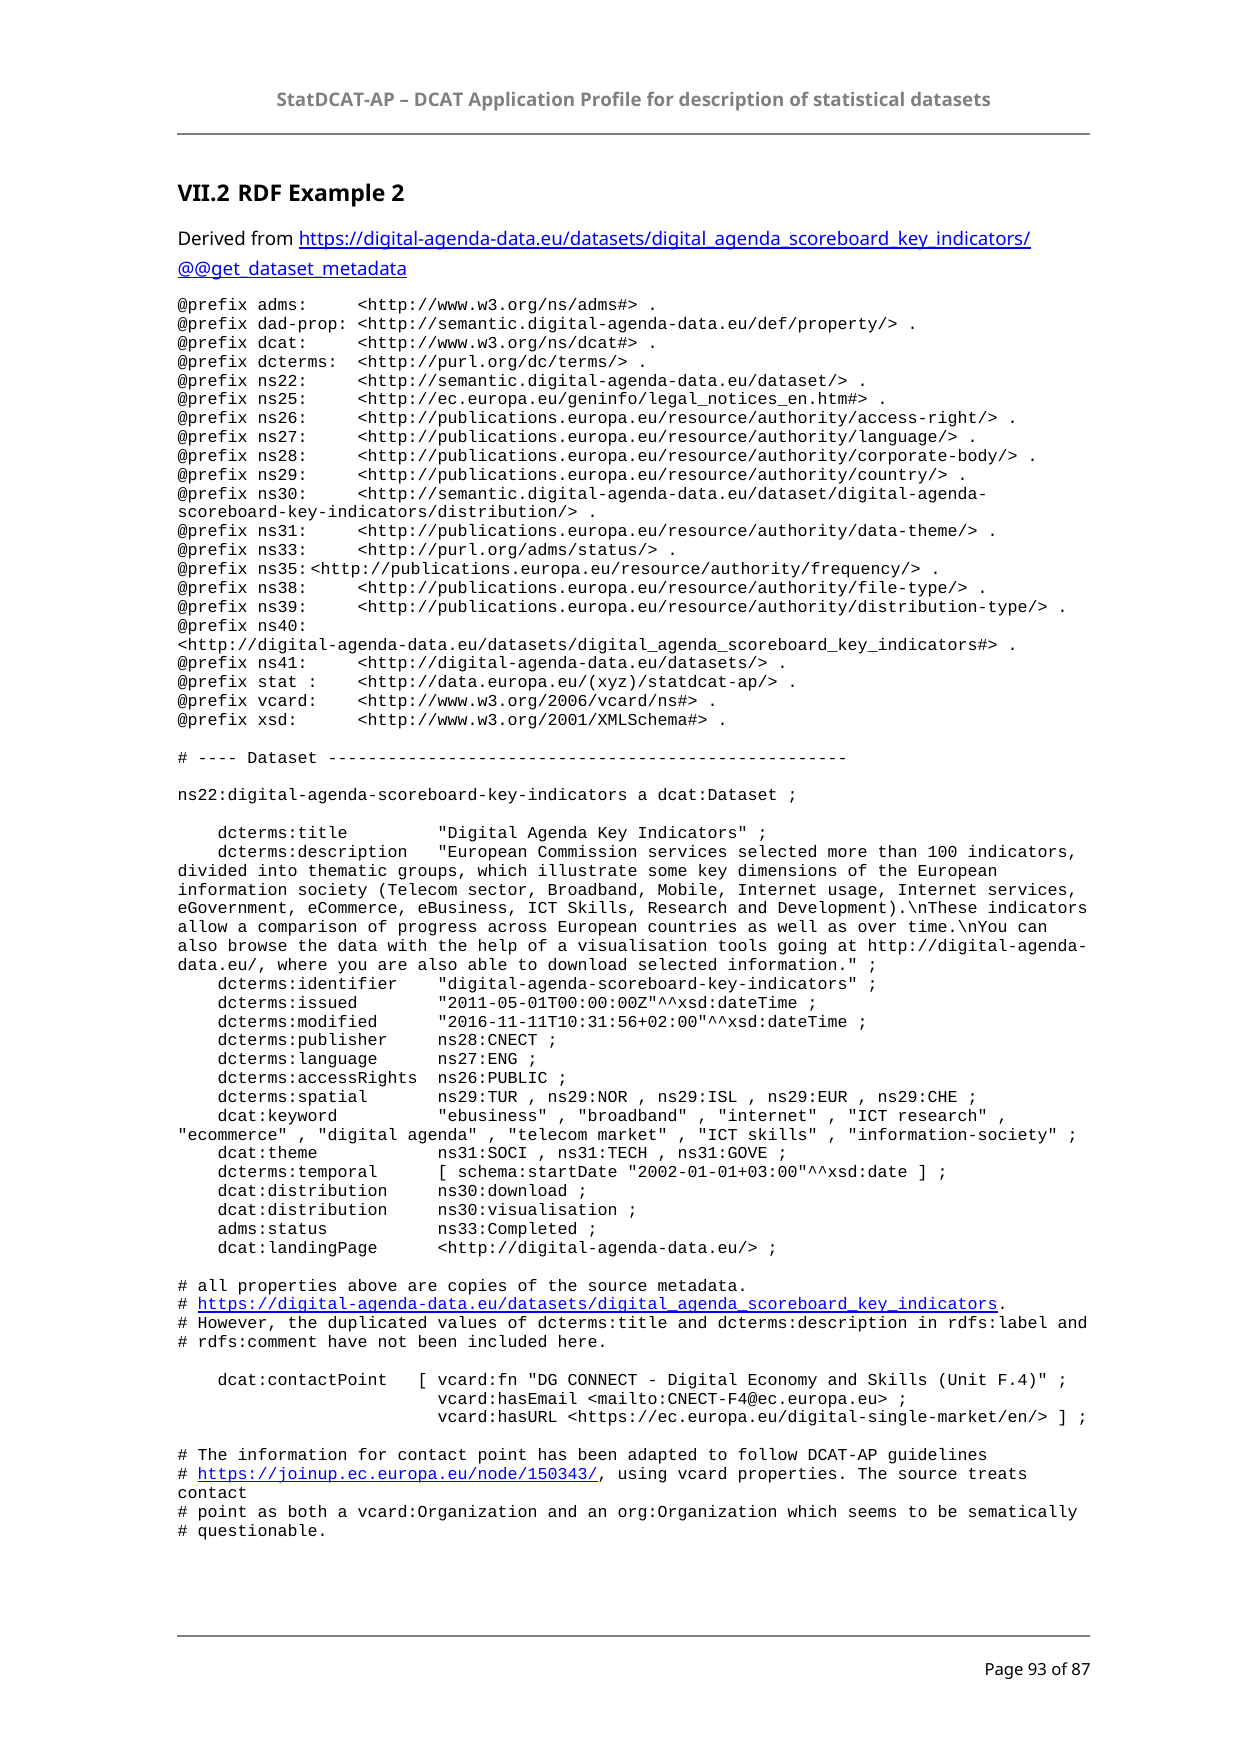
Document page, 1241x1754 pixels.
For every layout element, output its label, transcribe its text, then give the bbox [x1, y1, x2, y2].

text RDF Example 2 [177, 177, 1090, 208]
text @prefix ns25: <http://ec.europa.eu/geninfo/legal_notices_en.htm#> . [177, 391, 1090, 410]
text vcard:hasEmail <mailto:CNECT-F4@ec.europa.eu> ; [177, 1390, 1090, 1409]
text @prefix xsd: <http://www.w3.org/2001/XMLSchema#> . [177, 711, 1090, 730]
text @prefix ns22: <http://semantic.digital-agenda-data.eu/dataset/> . [177, 372, 1090, 391]
text dcterms:modified "2016-11-11T10:31:56+02:00"^^xsd:dateTime ; [177, 1013, 1090, 1032]
text @prefix vcard: <http://www.w3.org/2006/vcard/ns#> . [177, 693, 1090, 711]
text @prefix ns41: <http://digital-agenda-data.eu/datasets/> . [177, 655, 1090, 674]
text dcat:theme ns31:SOCI , ns31:TECH , ns31:GOVE ; [177, 1145, 1090, 1164]
text # https://digital-agenda-data.eu/datasets/digital_agenda_scoreboard_key_indicators. [177, 1296, 1090, 1315]
text Derived from https://digital-agenda-data.eu/datasets/digital_agenda_scoreboard_key_indicators/@@get_dataset_metadata [177, 226, 1090, 280]
text dcterms:publisher ns28:CNECT ; [177, 1032, 1090, 1051]
text dcterms:spatial ns29:TUR , ns29:NOR , ns29:ISL , ns29:EUR , ns29:CHE ; [177, 1088, 1090, 1107]
text @prefix ns40: <http://digital-agenda-data.eu/datasets/digital_agenda_scoreboard_key_indicators#> . [177, 617, 1090, 655]
text # The information for contact point has been adapted to follow DCAT-AP guidelines [177, 1447, 1090, 1466]
text # point as both a vcard:Organization and an org:Organization which seems to be sematically [177, 1503, 1090, 1522]
text @prefix ns30: <http://semantic.digital-agenda-data.eu/dataset/digital-agenda-scoreboard-key-indicators/distribution/> . [177, 485, 1090, 523]
text @prefix stat : <http://data.europa.eu/(xyz)/statdcat-ap/> . [177, 674, 1090, 693]
text dcterms:title "Digital Agenda Key Indicators" ; [177, 824, 1090, 843]
text dcterms:language ns27:ENG ; [177, 1051, 1090, 1070]
text # rdfs:comment have not been included here. [177, 1334, 1090, 1352]
text # all properties above are copies of the source metadata. [177, 1277, 1090, 1296]
text dcterms:issued "2011-05-01T00:00:00Z"^^xsd:dateTime ; [177, 994, 1090, 1013]
text dcat:keyword "ebusiness" , "broadband" , "internet" , "ICT research" , "ecommerce" , "digital agenda" , "telecom market" , "ICT skills" , "information-society" ; [177, 1107, 1090, 1145]
text @prefix ns26: <http://publications.europa.eu/resource/authority/access-right/> . [177, 410, 1090, 429]
text @prefix ns29: <http://publications.europa.eu/resource/authority/country/> . [177, 466, 1090, 485]
text dcterms:temporal [ schema:startDate "2002-01-01+03:00"^^xsd:date ] ; [177, 1164, 1090, 1183]
text @prefix adms: <http://www.w3.org/ns/adms#> . [177, 297, 1090, 316]
text dcat:contactPoint [ vcard:fn "DG CONNECT - Digital Economy and Skills (Unit F.4)" ; [177, 1371, 1090, 1390]
text @prefix ns38: <http://publications.europa.eu/resource/authority/file-type/> . [177, 579, 1090, 598]
text @prefix dcat: <http://www.w3.org/ns/dcat#> . [177, 334, 1090, 353]
text # However, the duplicated values of dcterms:title and dcterms:description in rdfs:label and [177, 1315, 1090, 1334]
text # questionable. [177, 1522, 1090, 1541]
text @prefix dad-prop: <http://semantic.digital-agenda-data.eu/def/property/> . [177, 316, 1090, 334]
text dcat:distribution ns30:visualisation ; [177, 1202, 1090, 1221]
text adms:status ns33:Completed ; [177, 1221, 1090, 1239]
text ns22:digital-agenda-scoreboard-key-indicators a dcat:Dataset ; [177, 787, 1090, 806]
text dcat:distribution ns30:download ; [177, 1183, 1090, 1202]
text vcard:hasURL <https://ec.europa.eu/digital-single-market/en/> ] ; [177, 1409, 1090, 1428]
text dcterms:accessRights ns26:PUBLIC ; [177, 1070, 1090, 1088]
text @prefix ns31: <http://publications.europa.eu/resource/authority/data-theme/> . [177, 523, 1090, 542]
text @prefix dcterms: <http://purl.org/dc/terms/> . [177, 353, 1090, 372]
text dcat:landingPage <http://digital-agenda-data.eu/> ; [177, 1239, 1090, 1258]
text @prefix ns27: <http://publications.europa.eu/resource/authority/language/> . [177, 429, 1090, 447]
text # https://joinup.ec.europa.eu/node/150343/, using vcard properties. The source treats contact [177, 1466, 1090, 1503]
text @prefix ns35: <http://publications.europa.eu/resource/authority/frequency/> . [177, 561, 1090, 579]
text @prefix ns28: <http://publications.europa.eu/resource/authority/corporate-body/> . [177, 447, 1090, 466]
text dcterms:description "European Commission services selected more than 100 indicators, divided into thematic groups, which illustrate some key dimensions of the European information society (Telecom sector, Broadband, Mobile, Internet usage, Internet services, eGovernment, eCommerce, eBusiness, ICT Skills, Research and Development).\nThese indicators allow a comparison of progress across European countries as well as over time.\nYou can also browse the data with the help of a visualisation tools going at http://digital-agenda-data.eu/, where you are also able to download selected information." ; [177, 843, 1090, 975]
text dcterms:identifier "digital-agenda-scoreboard-key-indicators" ; [177, 975, 1090, 994]
text # ---- Dataset ---------------------------------------------------- [177, 749, 1090, 768]
text @prefix ns39: <http://publications.europa.eu/resource/authority/distribution-type/> . [177, 598, 1090, 617]
text @prefix ns33: <http://purl.org/adms/status/> . [177, 542, 1090, 561]
